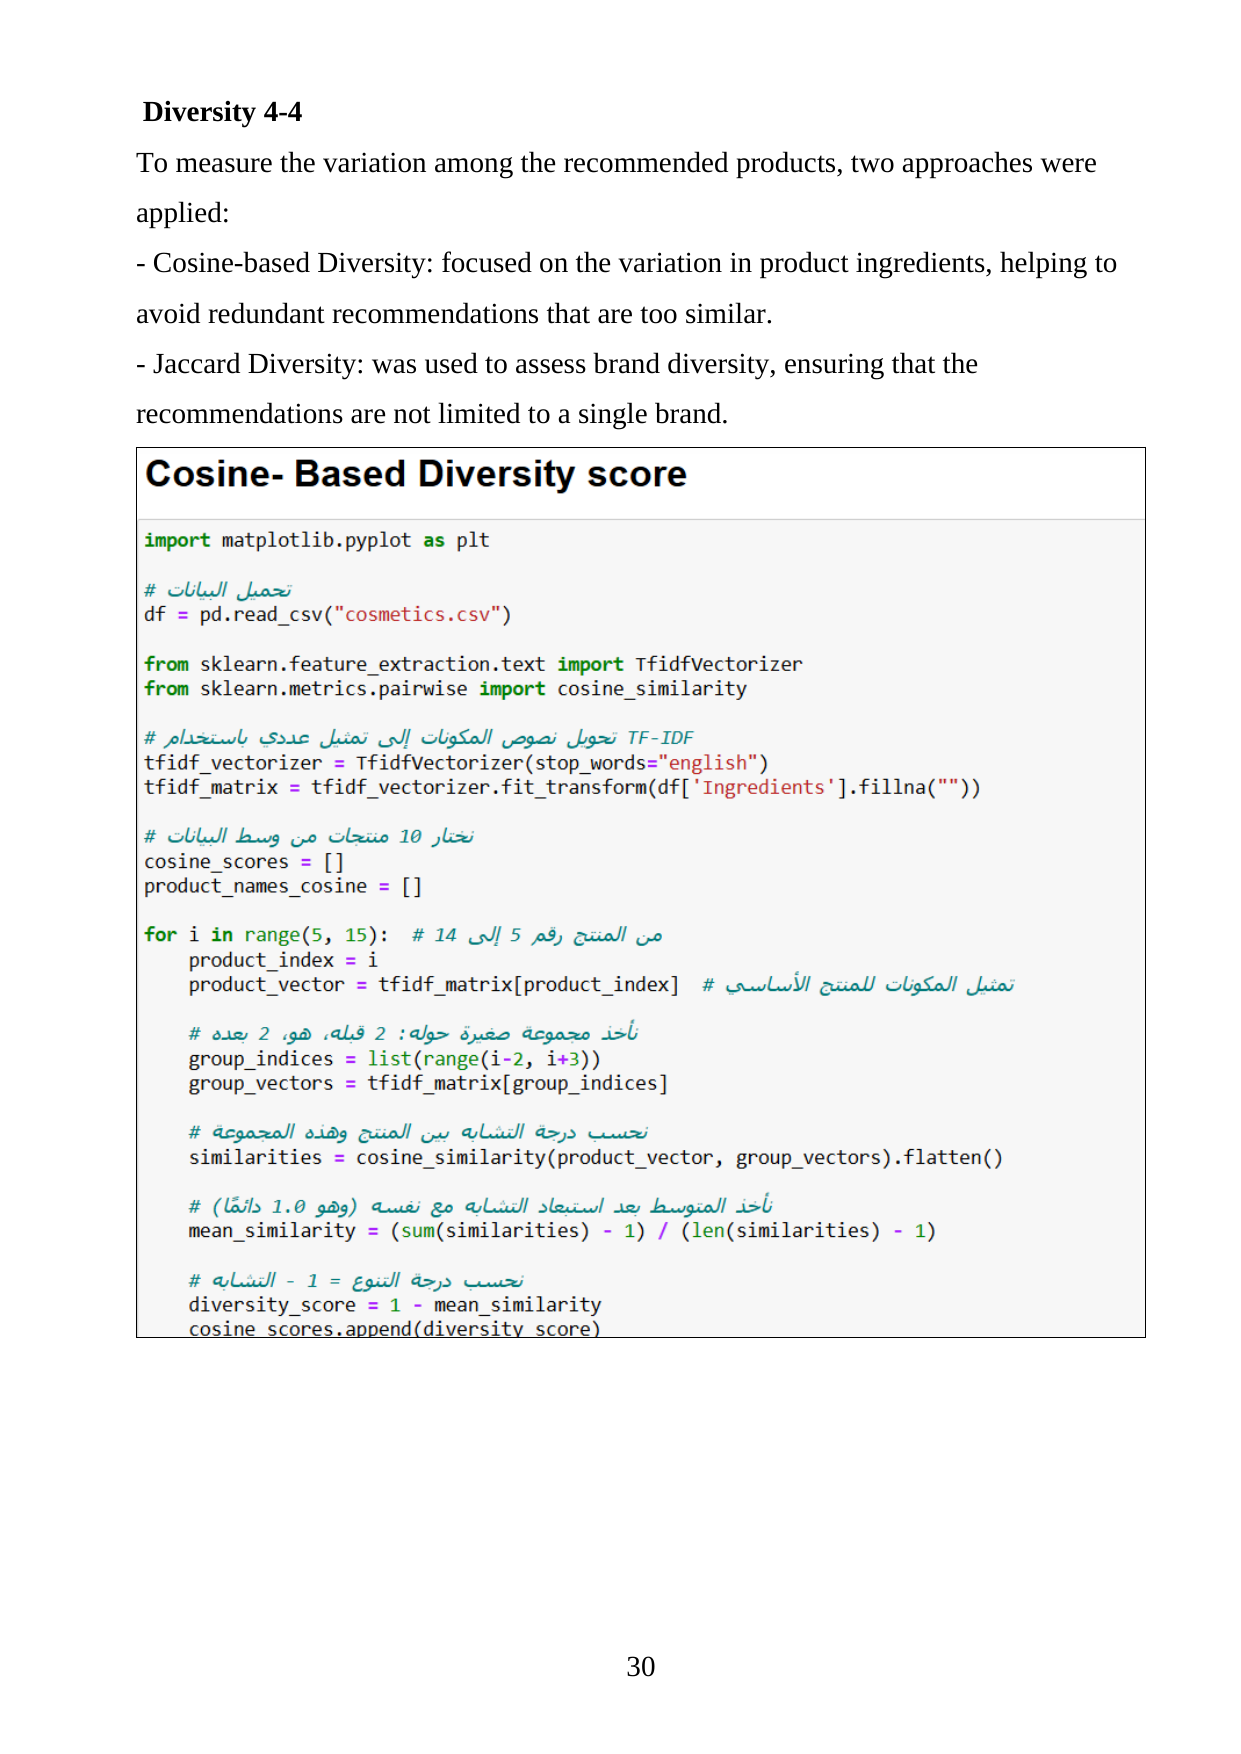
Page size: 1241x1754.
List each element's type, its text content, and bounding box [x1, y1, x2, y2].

text 4-4 Diversity [136, 94, 1146, 128]
text - Jaccard Diversity: was used to assess brand diversity, ensuring that the recommendations are not limited to a single brand. [136, 346, 1146, 430]
text - Cosine-based Diversity: focused on the variation in product ingredients, helping to avoid redundant recommendations that are too similar. [136, 245, 1146, 329]
picture [137, 448, 1145, 1337]
text To measure the variation among the recommended products, two approaches were applied: [136, 145, 1146, 229]
